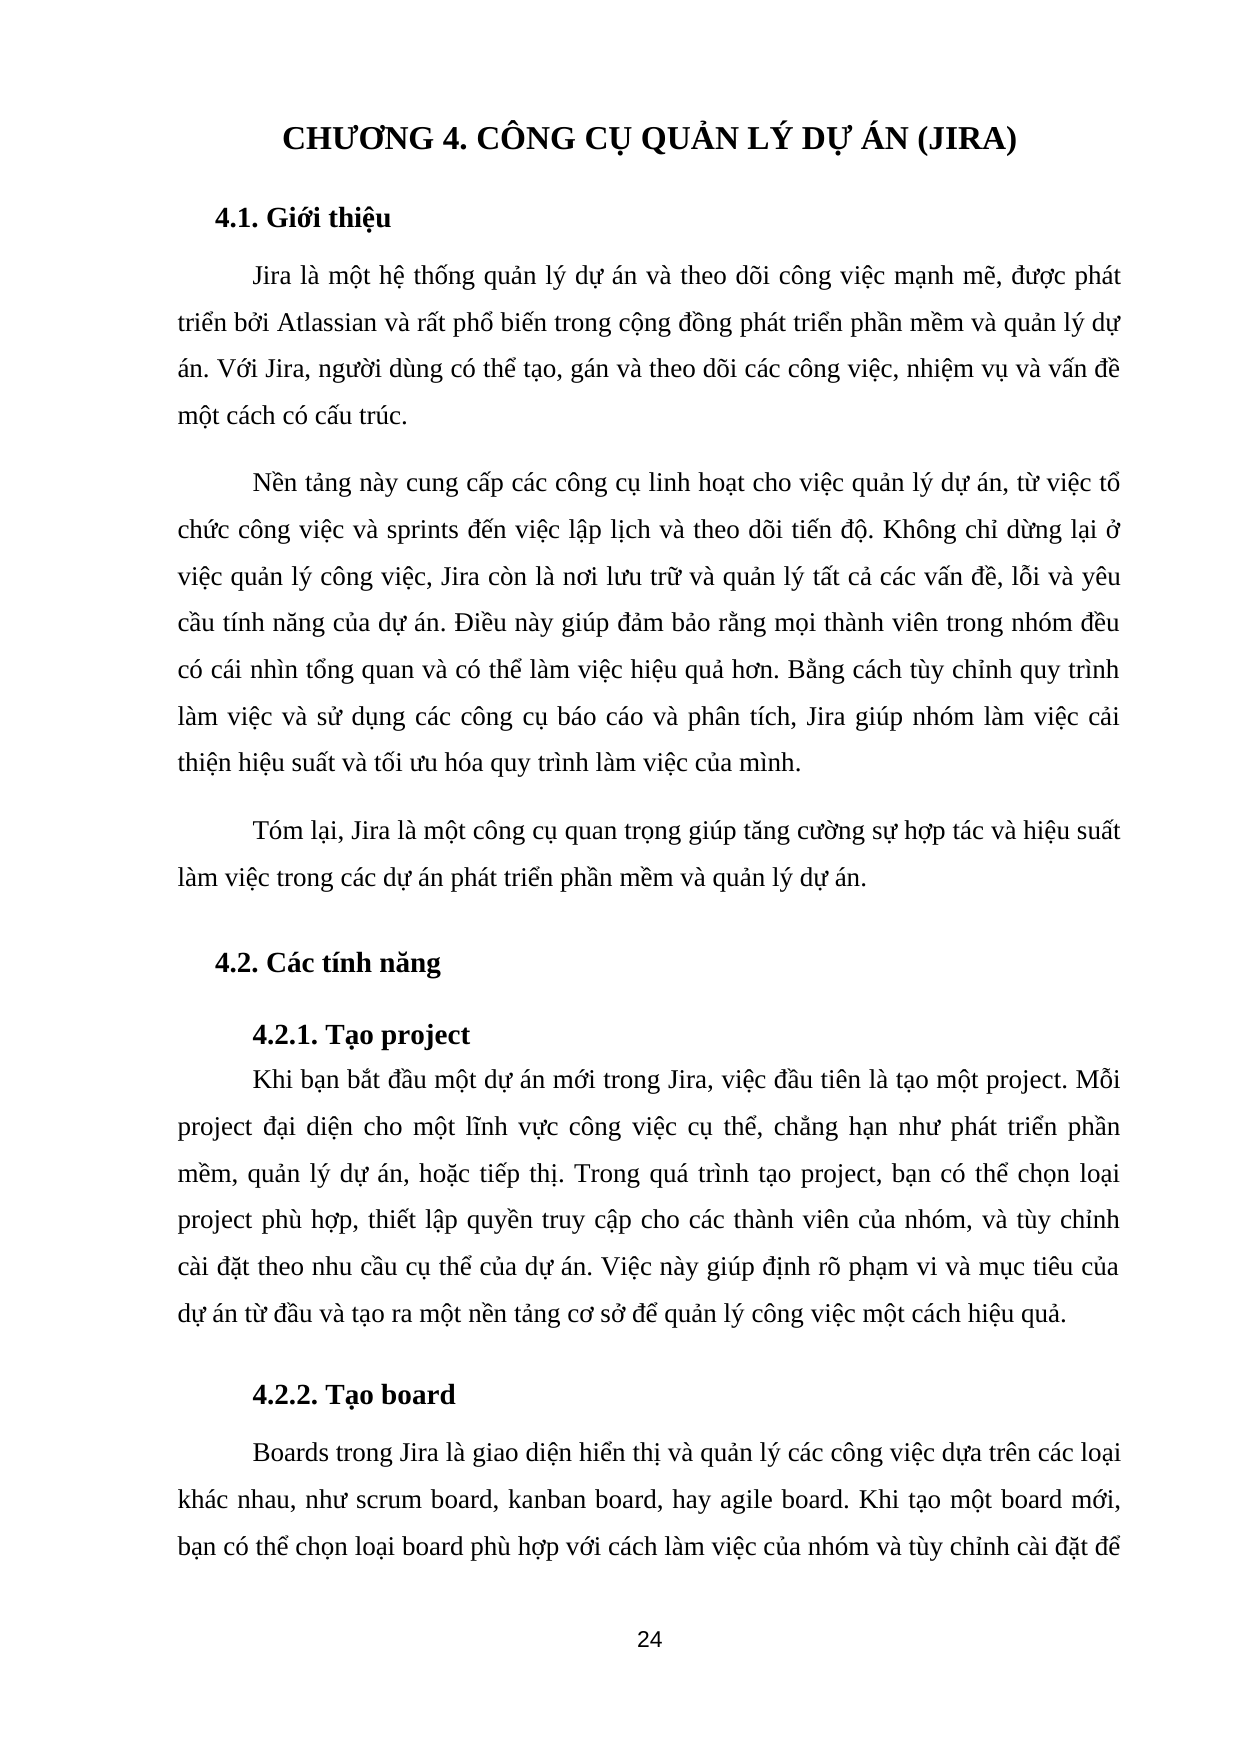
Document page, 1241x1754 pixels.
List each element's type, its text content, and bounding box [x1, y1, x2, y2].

text Jira là một hệ thống quản lý dự án và theo dõi công việc mạnh mẽ, được phát triển bởi Atlassian và rất phổ biến trong cộng đồng phát triển phần mềm và quản lý dự án. Với Jira, người dùng có thể tạo, gán và theo dõi các công việc, nhiệm vụ và vấn đề một cách có cấu trúc. [177, 259, 1122, 430]
subtitle Các tính năng [215, 945, 1122, 978]
text Nền tảng này cung cấp các công cụ linh hoạt cho việc quản lý dự án, từ việc tổ chức công việc và sprints đến việc lập lịch và theo dõi tiến độ. Không chỉ dừng lại ở việc quản lý công việc, Jira còn là nơi lưu trữ và quản lý tất cả các vấn đề, lỗi và yêu cầu tính năng của dự án. Điều này giúp đảm bảo rằng mọi thành viên trong nhóm đều có cái nhìn tổng quan và có thể làm việc hiệu quả hơn. Bằng cách tùy chỉnh quy trình làm việc và sử dụng các công cụ báo cáo và phân tích, Jira giúp nhóm làm việc cải thiện hiệu suất và tối ưu hóa quy trình làm việc của mình. [177, 467, 1122, 778]
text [177, 1436, 1122, 1561]
text Khi bạn bắt đầu một dự án mới trong Jira, việc đầu tiên là tạo một project. Mỗi project đại diện cho một lĩnh vực công việc cụ thể, chẳng hạn như phát triển phần mềm, quản lý dự án, hoặc tiếp thị. Trong quá trình tạo project, bạn có thể chọn loại project phù hợp, thiết lập quyền truy cập cho các thành viên của nhóm, và tùy chỉnh cài đặt theo nhu cầu cụ thể của dự án. Việc này giúp định rõ phạm vi và mục tiêu của dự án từ đầu và tạo ra một nền tảng cơ sở để quản lý công việc một cách hiệu quả. [177, 1064, 1122, 1328]
subtitle Tạo board [252, 1377, 1122, 1411]
subtitle Tạo project [252, 1017, 1122, 1050]
subtitle Giới thiệu [215, 200, 1122, 233]
subtitle CÔNG CỤ QUẢN LÝ DỰ ÁN (JIRA) [177, 118, 1122, 156]
text Tóm lại, Jira là một công cụ quan trọng giúp tăng cường sự hợp tác và hiệu suất làm việc trong các dự án phát triển phần mềm và quản lý dự án. [177, 814, 1122, 892]
